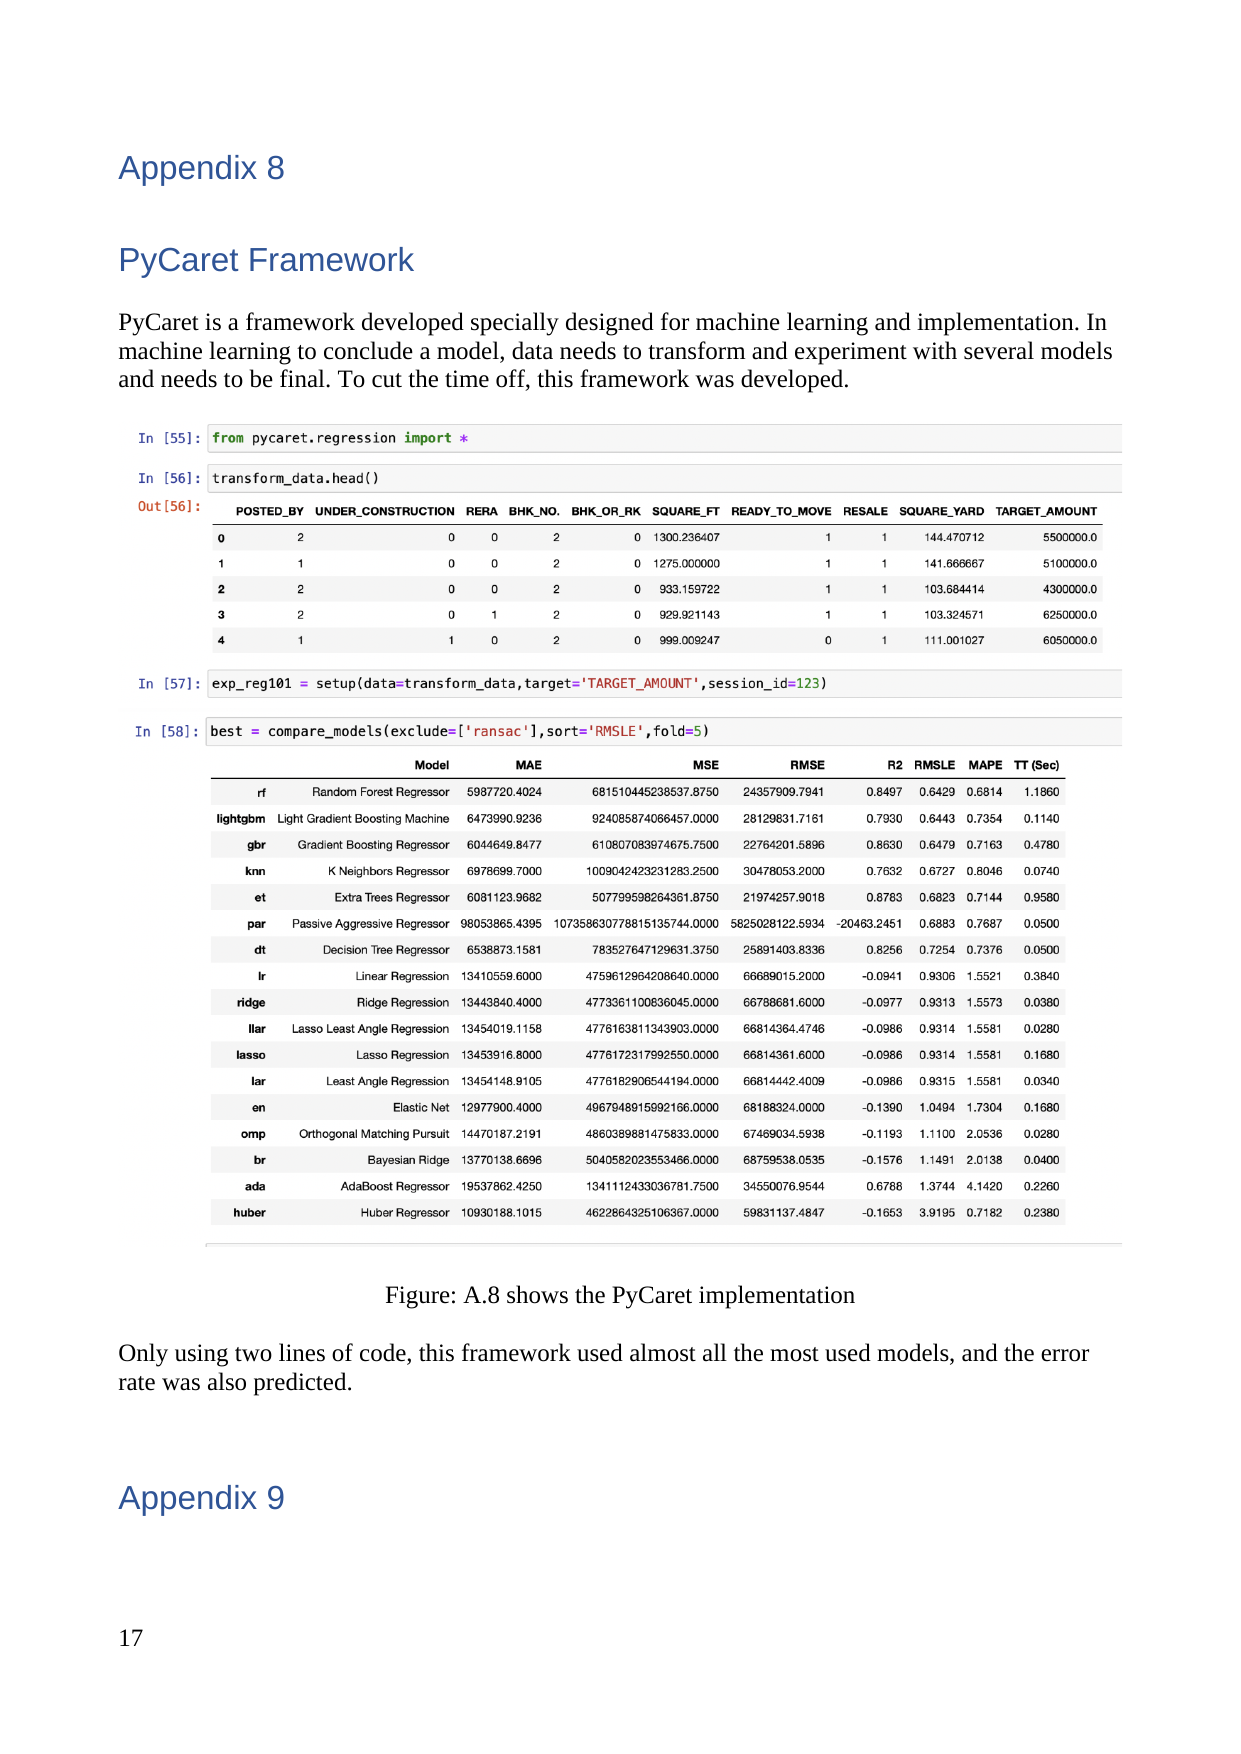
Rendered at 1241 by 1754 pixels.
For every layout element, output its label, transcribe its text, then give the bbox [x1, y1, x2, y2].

picture [118, 708, 1123, 1247]
text Figure: A.8 shows the PyCaret implementation [118, 1281, 1122, 1309]
picture [118, 421, 1123, 703]
subtitle Appendix 9 [118, 1478, 1122, 1517]
subtitle PyCaret Framework [118, 240, 1122, 278]
subtitle Appendix 8 [118, 148, 1122, 186]
text PyCaret is a framework developed specially designed for machine learning and implementation. In machine learning to conclude a model, data needs to transform and experiment with several models and needs to be final. To cut the time off, this framework was developed. [118, 307, 1122, 393]
text Only using two lines of code, this framework used almost all the most used models, and the error rate was also predicted. [118, 1338, 1122, 1396]
